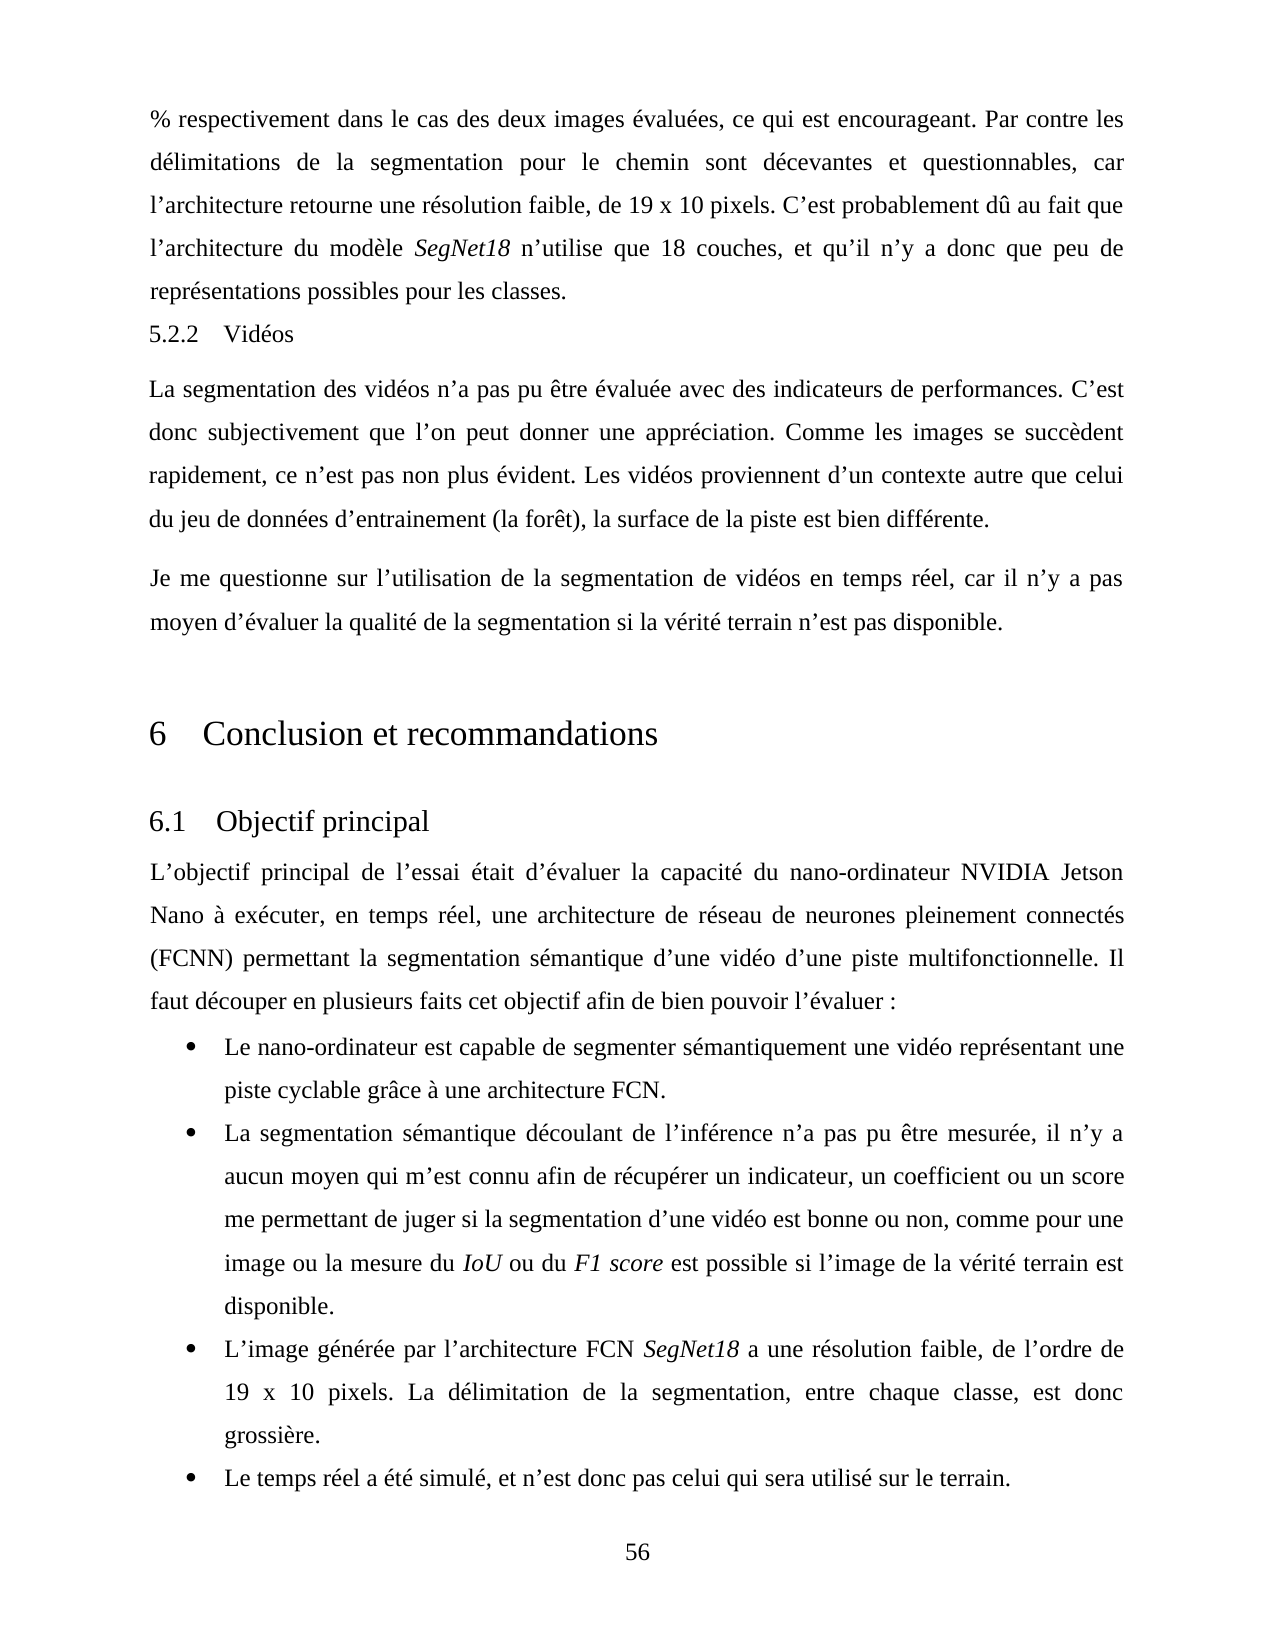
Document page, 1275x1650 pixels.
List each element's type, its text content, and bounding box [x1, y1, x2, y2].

subtitle Objectif principal [148, 804, 1125, 838]
text La segmentation des vidéos n’a pas pu être évaluée avec des indicateurs de performances. C’est donc subjectivement que l’on peut donner une appréciation. Comme les images se succèdent rapidement, ce n’est pas non plus évident. Les vidéos proviennent d’un contexte autre que celui du jeu de données d’entrainement (la forêt), la surface de la piste est bien différente. [149, 374, 1125, 532]
text Je me questionne sur l’utilisation de la segmentation de vidéos en temps réel, car il n’y a pas moyen d’évaluer la qualité de la segmentation si la vérité terrain n’est pas disponible. [150, 563, 1125, 635]
subtitle Conclusion et recommandations [148, 712, 1125, 753]
text % respectivement dans le cas des deux images évaluées, ce qui est encourageant. Par contre les délimitations de la segmentation pour le chemin sont décevantes et questionnables, car l’architecture retourne une résolution faible, de 19 x 10 pixels. C’est probablement dû au fait que l’architecture du modèle SegNet18 n’utilise que 18 couches, et qu’il n’y a donc que peu de représentations possibles pour les classes. [150, 104, 1125, 305]
subtitle Vidéos [148, 319, 1125, 348]
list Le temps réel a été simulé, et n’est donc pas celui qui sera utilisé sur le terrain. [187, 1463, 1125, 1492]
list Le nano-ordinateur est capable de segmenter sémantiquement une vidéo représentant une piste cyclable grâce à une architecture FCN. [187, 1032, 1125, 1104]
list L’image générée par l’architecture FCN SegNet18 a une résolution faible, de l’ordre de 19 x 10 pixels. La délimitation de la segmentation, entre chaque classe, est donc grossière. [187, 1334, 1125, 1449]
list La segmentation sémantique découlant de l’inférence n’a pas pu être mesurée, il n’y a aucun moyen qui m’est connu afin de récupérer un indicateur, un coefficient ou un score me permettant de juger si la segmentation d’une vidéo est bonne ou non, comme pour une image ou la mesure du IoU ou du F1 score est possible si l’image de la vérité terrain est disponible. [187, 1118, 1125, 1319]
text L’objectif principal de l’essai était d’évaluer la capacité du nano-ordinateur NVIDIA Jetson Nano à exécuter, en temps réel, une architecture de réseau de neurones pleinement connectés (FCNN) permettant la segmentation sémantique d’une vidéo d’une piste multifonctionnelle. Il faut découper en plusieurs faits cet objectif afin de bien pouvoir l’évaluer : [150, 857, 1125, 1015]
